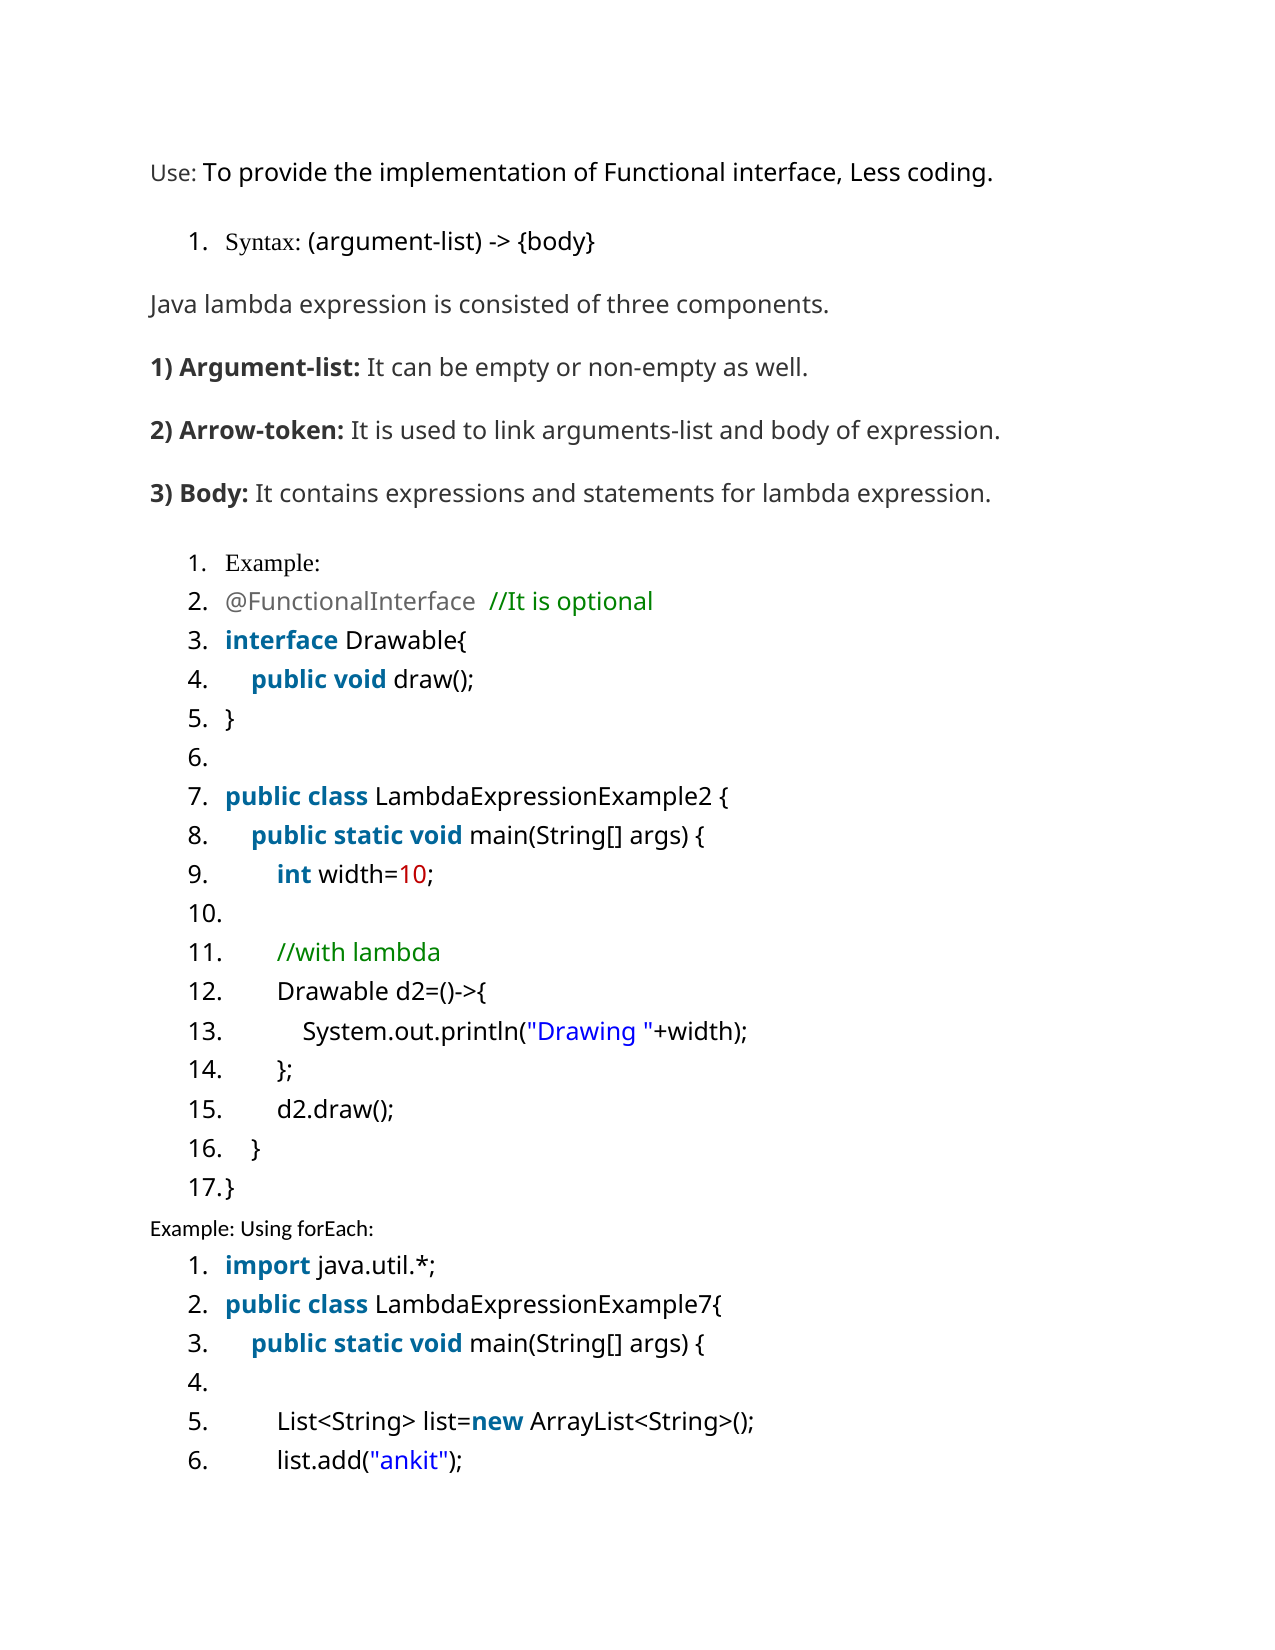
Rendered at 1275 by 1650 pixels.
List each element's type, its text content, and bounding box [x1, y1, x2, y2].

text Java lambda expression is consisted of three components. [150, 286, 1125, 321]
list public static void main(String[] args) { [187, 813, 1125, 852]
list } [187, 1164, 1125, 1203]
list int width=10; [187, 852, 1125, 891]
list list.add("ankit"); [187, 1438, 1125, 1477]
list interface Drawable{ [187, 617, 1125, 657]
text Example: Using forEach: [150, 1203, 1125, 1242]
list Example: [187, 539, 1125, 578]
list //with lambda [187, 930, 1125, 969]
list public static void main(String[] args) { [187, 1321, 1125, 1360]
text 3) Body: It contains expressions and statements for lambda expression. [150, 476, 1125, 510]
text 1) Argument-list: It can be empty or non-empty as well. [150, 350, 1125, 384]
list public class LambdaExpressionExample2 { [187, 774, 1125, 813]
text Use: To provide the implementation of Functional interface, Less coding. [150, 150, 1125, 189]
list @FunctionalInterface //It is optional [187, 578, 1125, 617]
list List<String> list=new ArrayList<String>(); [187, 1399, 1125, 1438]
list Syntax: (argument-list) -> {body} [187, 218, 1125, 257]
list import java.util.*; [187, 1242, 1125, 1282]
list d2.draw(); [187, 1086, 1125, 1125]
list public class LambdaExpressionExample7{ [187, 1282, 1125, 1321]
list System.out.println("Drawing "+width); [187, 1008, 1125, 1047]
list Drawable d2=()->{ [187, 969, 1125, 1008]
list public void draw(); [187, 657, 1125, 696]
text 2) Arrow-token: It is used to link arguments-list and body of expression. [150, 413, 1125, 447]
list } [187, 1125, 1125, 1164]
list } [187, 696, 1125, 735]
list }; [187, 1047, 1125, 1086]
